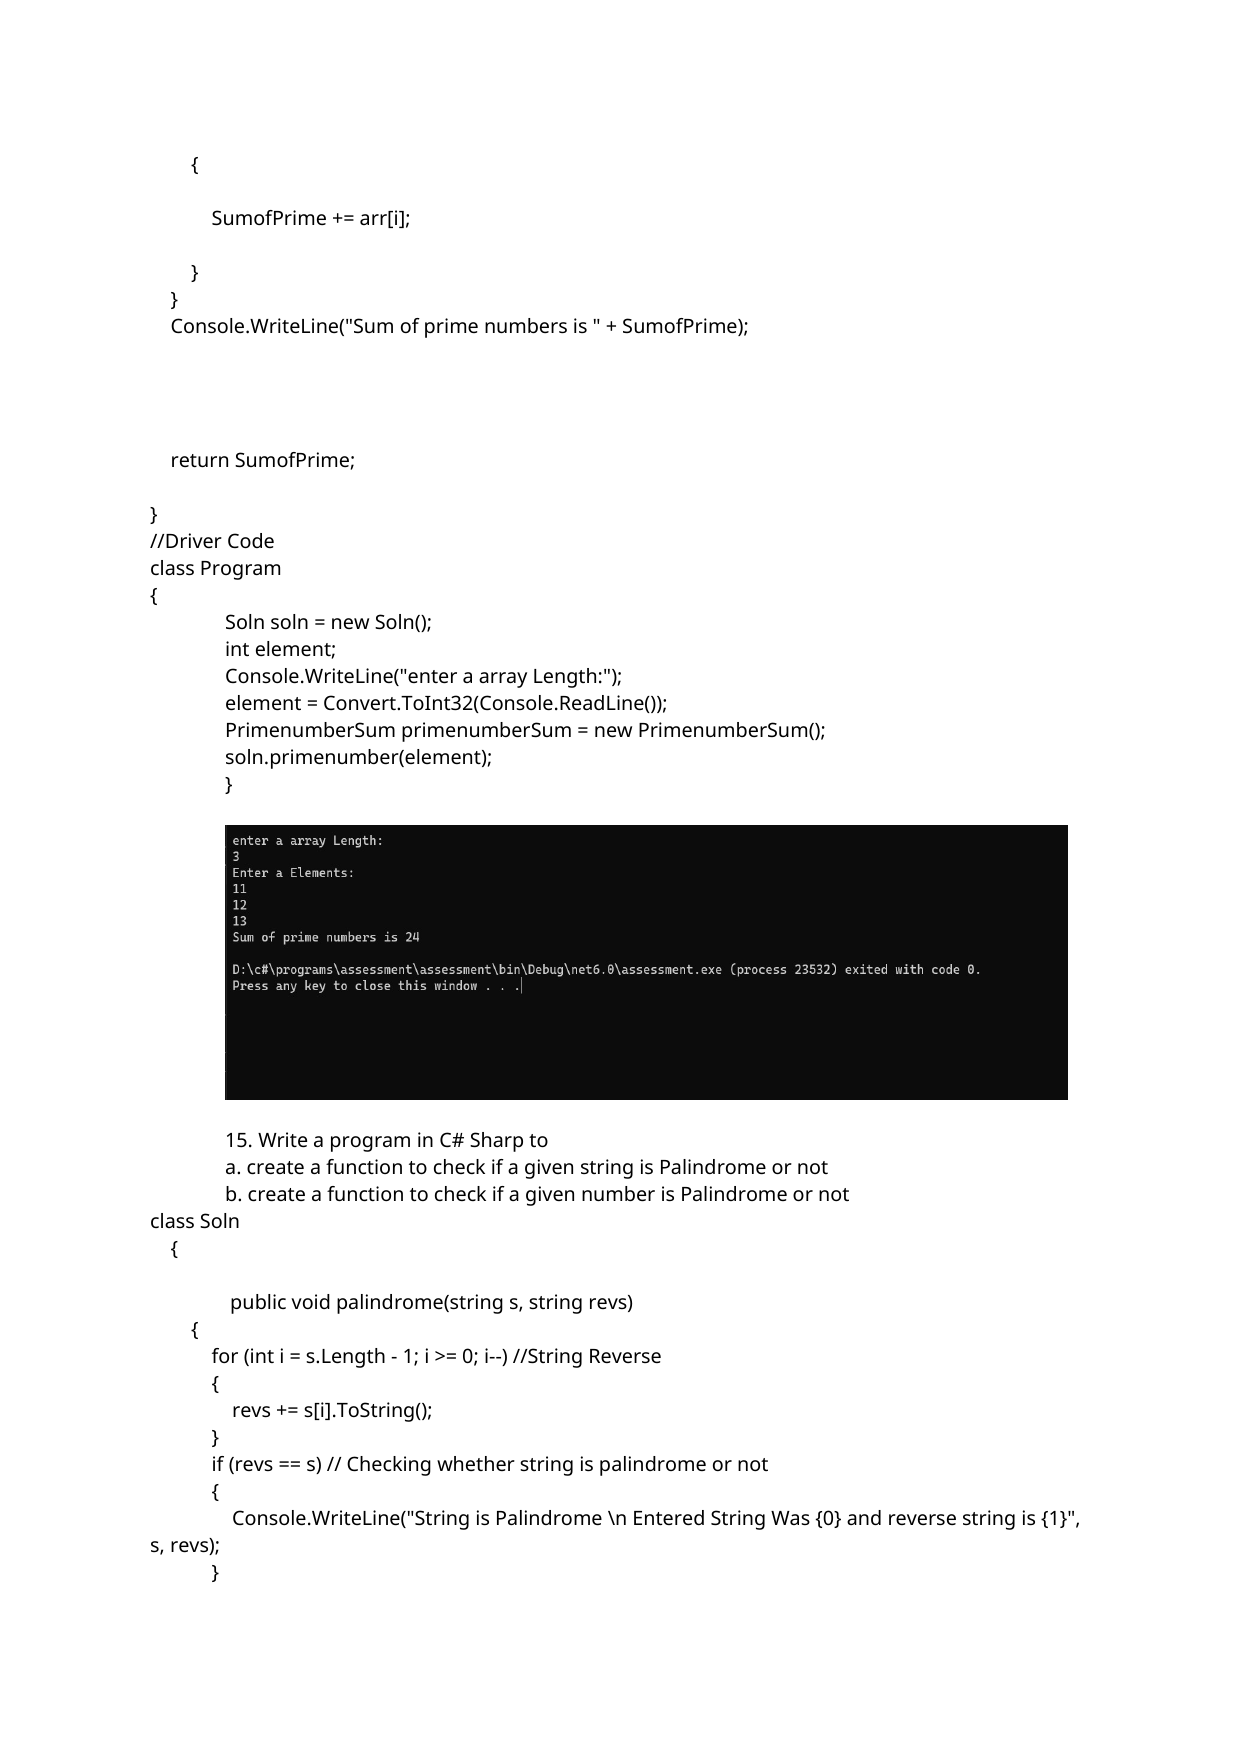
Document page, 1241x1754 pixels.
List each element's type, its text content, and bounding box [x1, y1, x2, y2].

text { [150, 582, 1090, 609]
text Console.WriteLine("Sum of prime numbers is " + SumofPrime); [150, 312, 1090, 339]
text Console.WriteLine("enter a array Length:"); [225, 663, 1090, 689]
text class Soln [150, 1207, 1090, 1234]
text public void palindrome(string s, string revs) [150, 1288, 1090, 1315]
text { [150, 1477, 1090, 1504]
text class Program [150, 555, 1090, 582]
text //Driver Code [150, 528, 1090, 555]
text { [150, 1315, 1090, 1342]
text } [150, 285, 1090, 312]
text PrimenumberSum primenumberSum = new PrimenumberSum(); [225, 717, 1090, 743]
text a. create a function to check if a given string is Palindrome or not [225, 1153, 1090, 1180]
text } [150, 501, 1090, 528]
text int element; [225, 636, 1090, 663]
text soln.primenumber(element); [225, 743, 1090, 771]
text } [225, 771, 1090, 797]
text if (revs == s) // Checking whether string is palindrome or not [150, 1450, 1090, 1477]
text } [150, 1423, 1090, 1450]
text } [150, 258, 1090, 285]
text { [150, 1369, 1090, 1396]
text } [150, 1558, 1090, 1585]
text b. create a function to check if a given number is Palindrome or not [225, 1180, 1090, 1207]
text for (int i = s.Length - 1; i >= 0; i--) //String Reverse [150, 1342, 1090, 1369]
text element = Convert.ToInt32(Console.ReadLine()); [225, 689, 1090, 717]
picture [225, 825, 1068, 1100]
text 15. Write a program in C# Sharp to [225, 1126, 1090, 1153]
text return SumofPrime; [150, 447, 1090, 474]
text SumofPrime += arr[i]; [150, 204, 1090, 231]
text { [150, 1234, 1090, 1261]
text Console.WriteLine("String is Palindrome \n Entered String Was {0} and reverse string is {1}", s, revs); [150, 1504, 1090, 1558]
text { [150, 150, 1090, 177]
text Soln soln = new Soln(); [150, 609, 1090, 636]
text revs += s[i].ToString(); [150, 1396, 1090, 1423]
